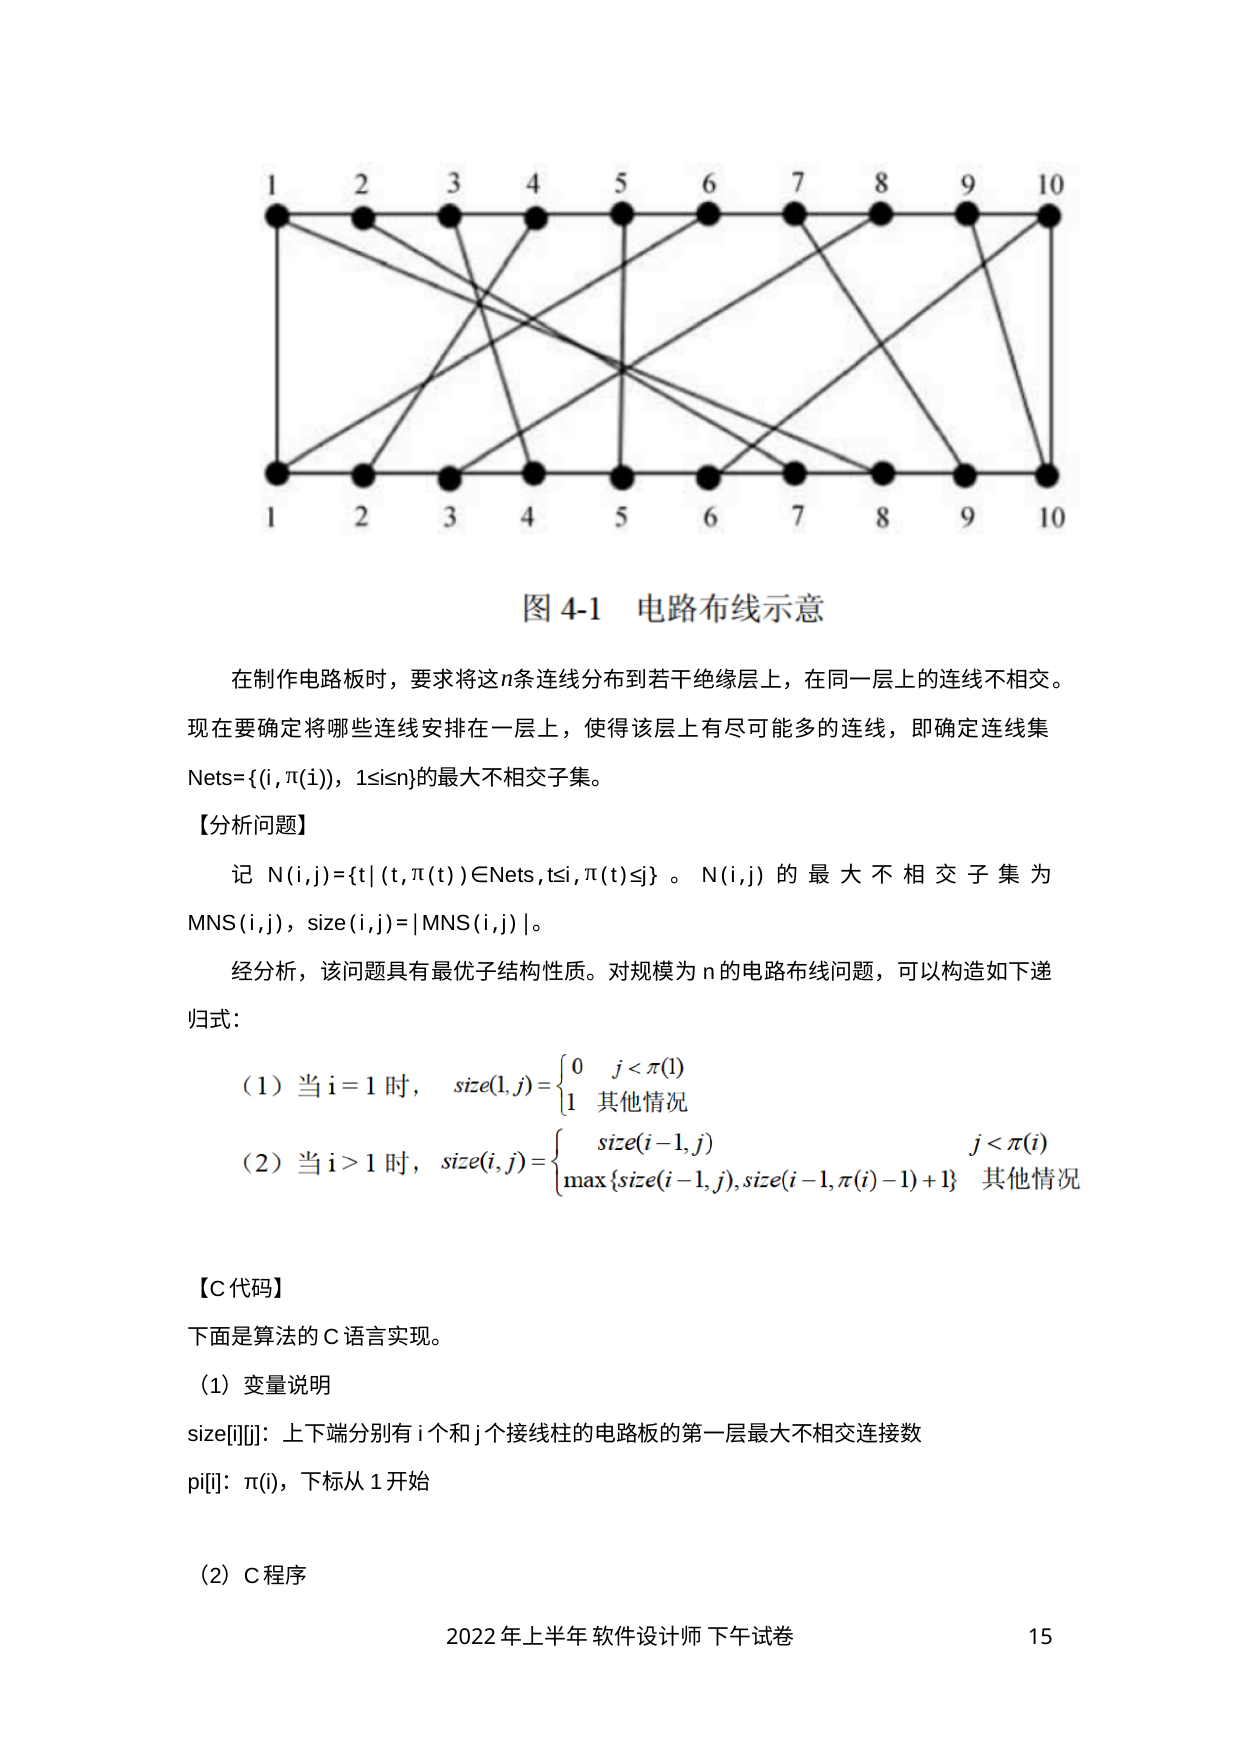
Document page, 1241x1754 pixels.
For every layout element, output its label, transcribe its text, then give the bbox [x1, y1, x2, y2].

text 下面是算法的C语言实现。 [187, 1319, 1053, 1351]
text （2）C程序 [187, 1557, 1053, 1590]
picture [231, 162, 1097, 645]
text 【分析问题】 [187, 808, 1053, 840]
text pi[i]：π(i)，下标从1开始 [187, 1464, 1053, 1496]
text （1）变量说明 [187, 1367, 1053, 1400]
text 经分析，该问题具有最优子结构性质。对规模为n的电路布线问题，可以构造如下递归式： [187, 953, 1053, 1034]
picture [231, 1050, 1097, 1200]
text 在制作电路板时，要求将这条连线分布到若干绝缘层上，在同一层上的连线不相交。现在要确定将哪些连线安排在一层上，使得该层上有尽可能多的连线，即确定连线集Nets={(i,(i))，1≤i≤n}的最大不相交子集。 [187, 662, 1053, 792]
text 【C代码】 [187, 1271, 1053, 1303]
text 记N(i,j)={t|(t,(t))∈Nets,t≤i,(t)≤j}。N(i,j)的最大不相交子集为MNS(i,j)，size(i,j)=|MNS(i,j)|。 [187, 856, 1053, 937]
text size[i][j]：上下端分别有i个和j个接线柱的电路板的第一层最大不相交连接数 [187, 1416, 1053, 1448]
